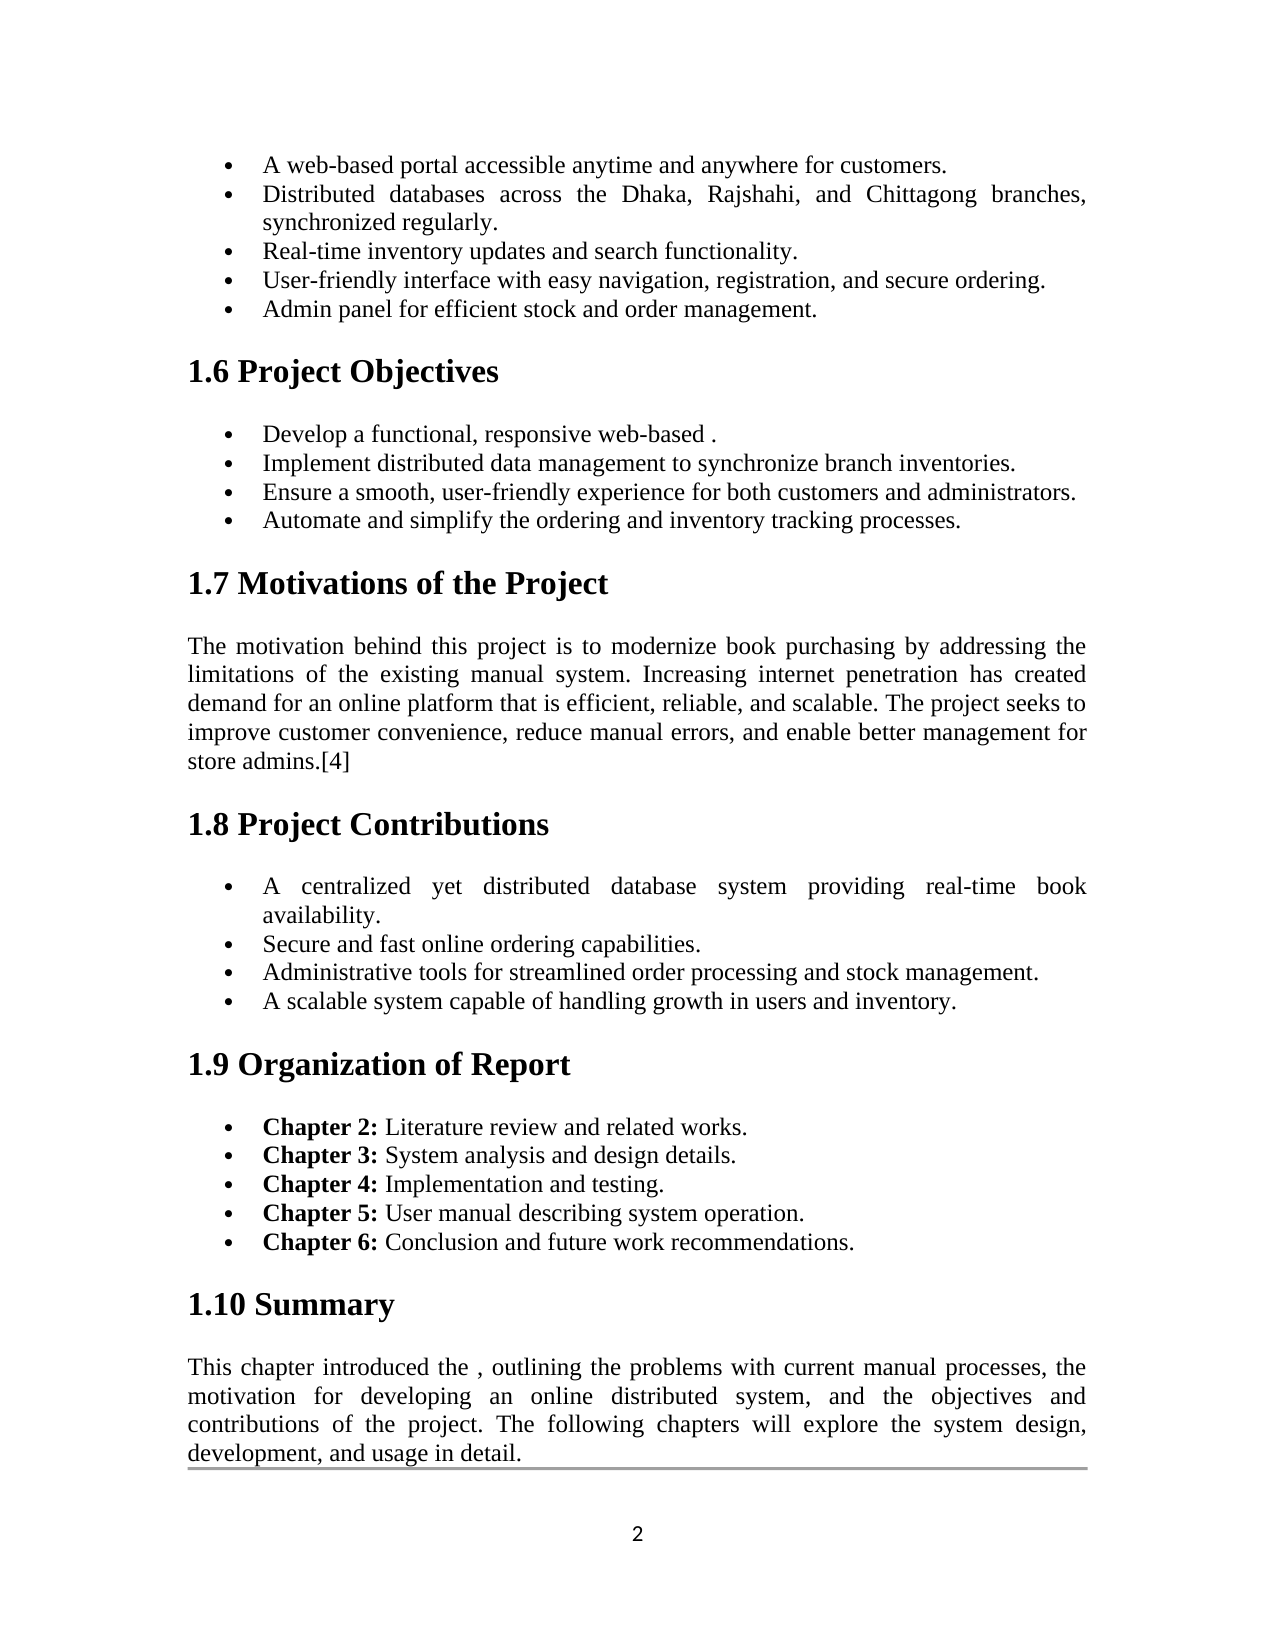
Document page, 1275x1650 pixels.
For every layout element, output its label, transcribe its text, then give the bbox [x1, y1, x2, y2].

text 1.7 Motivations of the Project [187, 563, 1087, 602]
list Chapter 2: Literature review and related works. [225, 1112, 1087, 1140]
list Chapter 3: System analysis and design details. [225, 1140, 1087, 1169]
text The motivation behind this project is to modernize book purchasing by addressing the limitations of the existing manual system. Increasing internet penetration has created demand for an online platform that is efficient, reliable, and scalable. The project seeks to improve customer convenience, reduce manual errors, and enable better management for store admins.[4] [187, 631, 1087, 774]
list User-friendly interface with easy navigation, registration, and secure ordering. [225, 265, 1087, 294]
list Automate and simplify the ordering and inventory tracking processes. [225, 505, 1087, 534]
text 1.10 Summary [187, 1284, 1087, 1323]
text 1.8 Project Contributions [187, 804, 1087, 842]
list Distributed databases across the Dhaka, Rajshahi, and Chittagong branches, synchronized regularly. [225, 179, 1087, 236]
list Chapter 5: User manual describing system operation. [225, 1198, 1087, 1227]
list Admin panel for efficient stock and order management. [225, 294, 1087, 322]
list Chapter 6: Conclusion and future work recommendations. [225, 1227, 1087, 1255]
list Implement distributed data management to synchronize branch inventories. [225, 448, 1087, 477]
list Administrative tools for streamlined order processing and stock management. [225, 957, 1087, 986]
text 1.6 Project Objectives [187, 352, 1087, 390]
list A web-based portal accessible anytime and anywhere for customers. [225, 150, 1087, 179]
list Develop a functional, responsive web-based . [225, 419, 1087, 448]
list Chapter 4: Implementation and testing. [225, 1169, 1087, 1198]
text 1.9 Organization of Report [187, 1044, 1087, 1082]
list Secure and fast online ordering capabilities. [225, 929, 1087, 957]
list Ensure a smooth, user-friendly experience for both customers and administrators. [225, 477, 1087, 505]
text This chapter introduced the , outlining the problems with current manual processes, the motivation for developing an online distributed system, and the objectives and contributions of the project. The following chapters will explore the system design, development, and usage in detail. [187, 1352, 1087, 1467]
list A scalable system capable of handling growth in users and inventory. [225, 986, 1087, 1015]
list A centralized yet distributed database system providing real-time book availability. [225, 871, 1087, 929]
list Real-time inventory updates and search functionality. [225, 236, 1087, 265]
